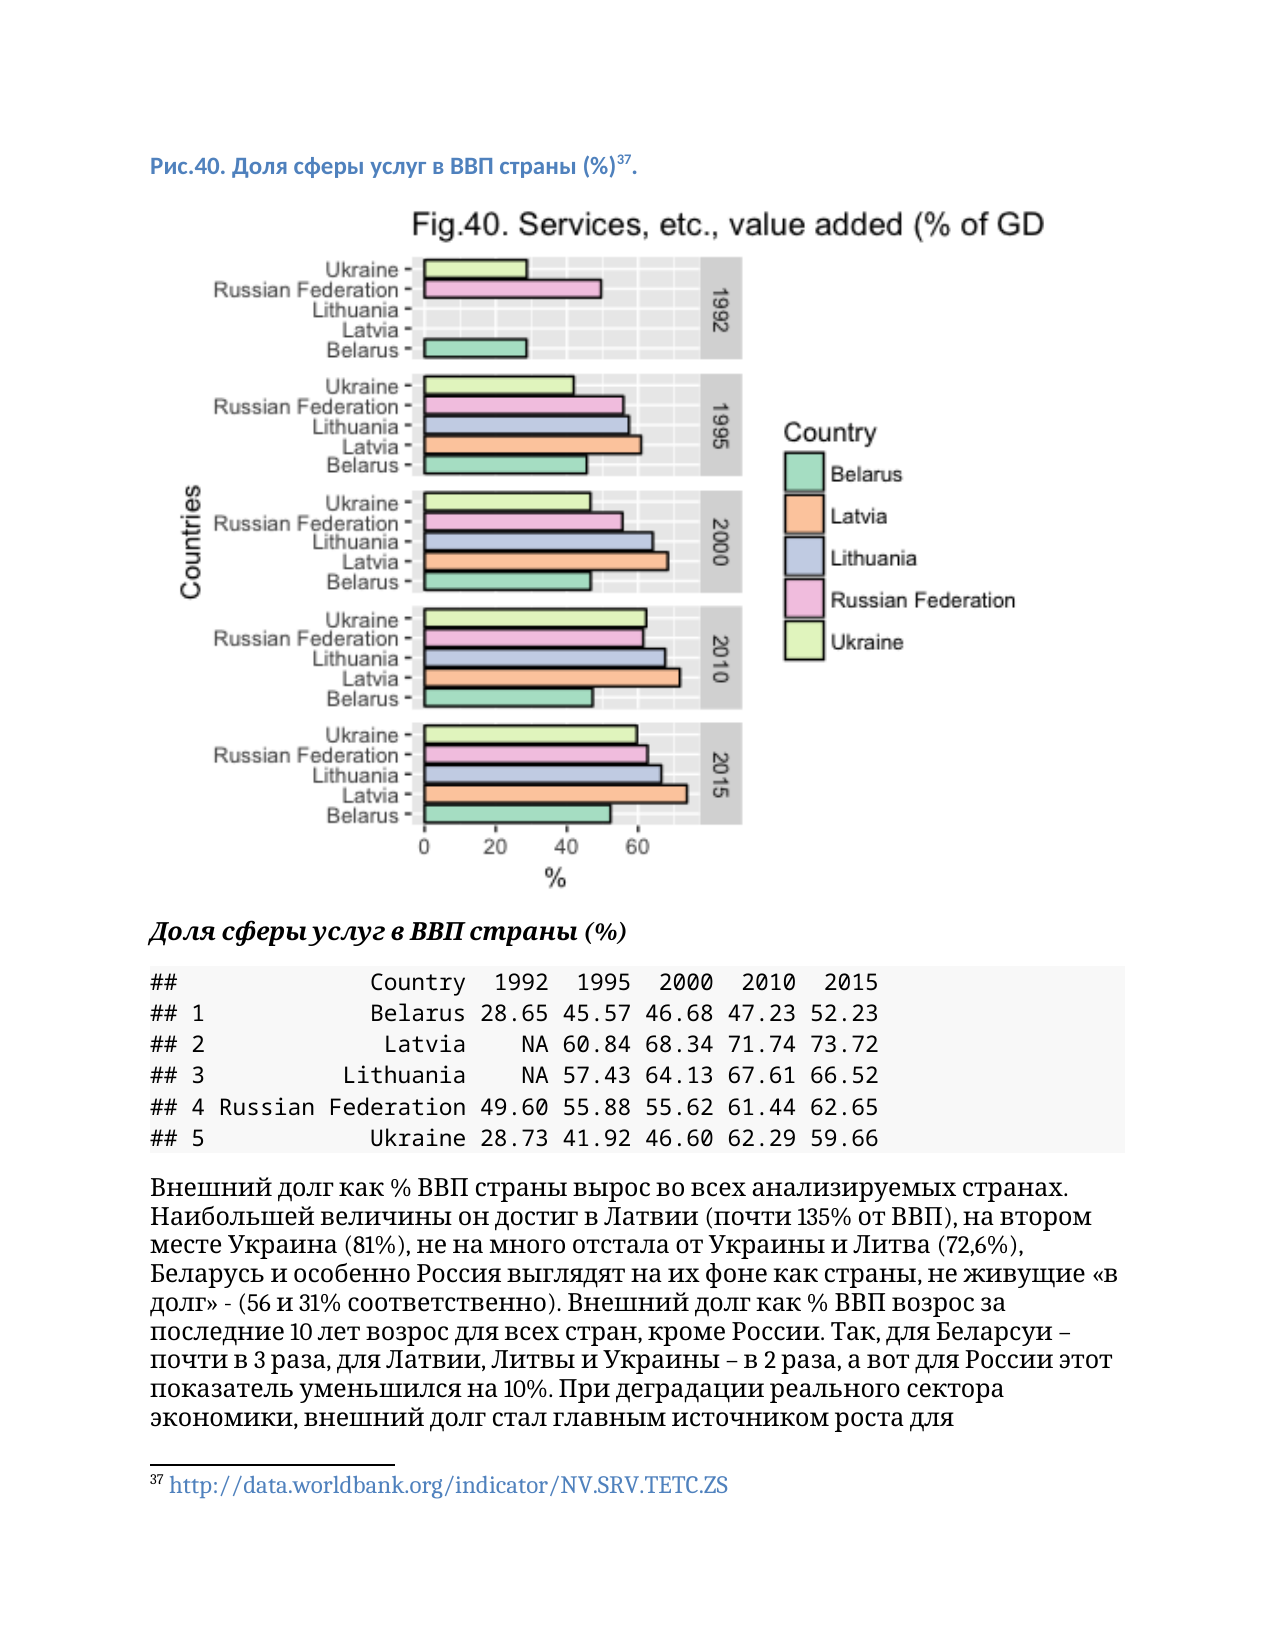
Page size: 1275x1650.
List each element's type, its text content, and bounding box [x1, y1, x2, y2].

subtitle Рис.40. Доля сферы услуг в ВВП страны (%). [150, 150, 1125, 181]
picture [168, 199, 1044, 900]
text ## Country 1992 1995 2000 2010 2015 ## 1 Belarus 28.65 45.57 46.68 47.23 52.23 ## 2 Latvia NA 60.84 68.34 71.74 73.72 ## 3 Lithuania NA 57.43 64.13 67.61 66.52 ## 4 Russian Federation 49.60 55.88 55.62 61.44 62.65 ## 5 Ukraine 28.73 41.92 46.60 62.29 59.66 [150, 966, 1125, 1153]
text Доля сферы услуг в ВВП страны (%) [150, 918, 1125, 947]
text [150, 1174, 1125, 1433]
